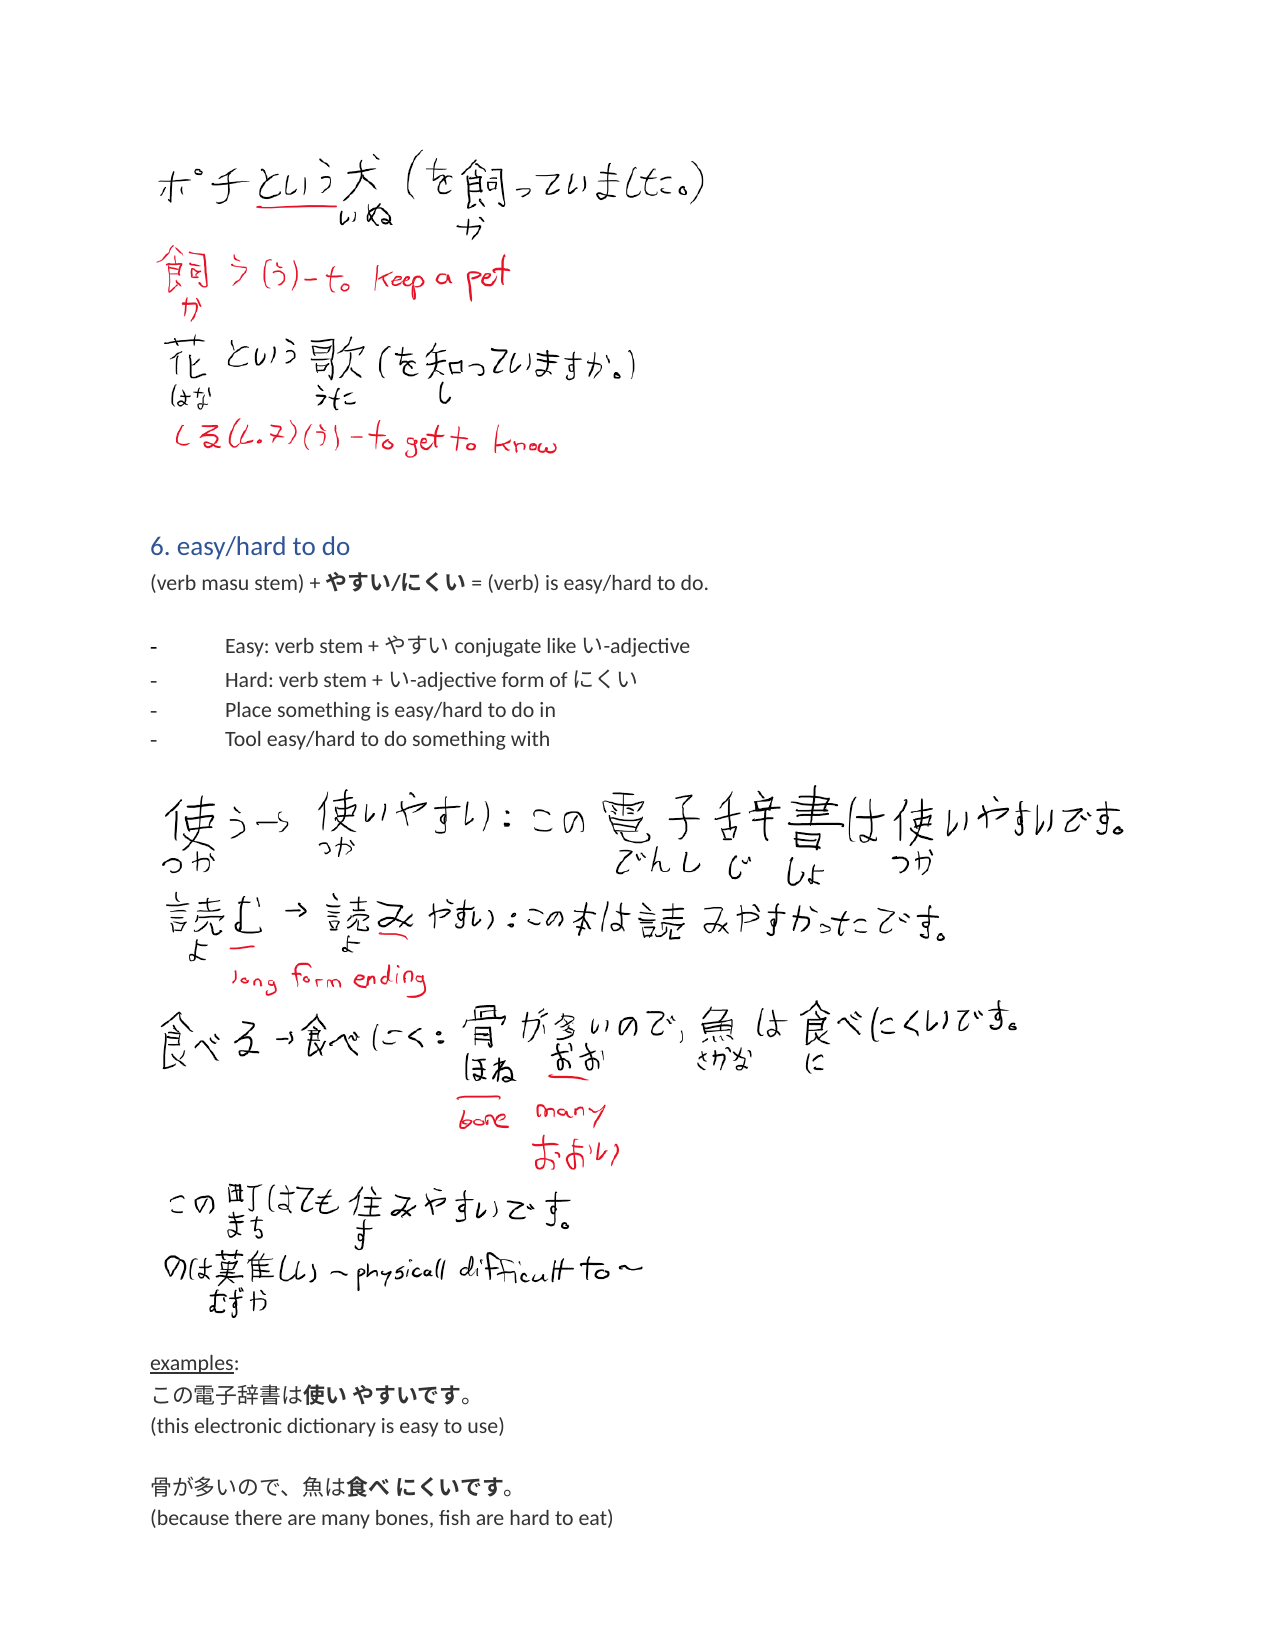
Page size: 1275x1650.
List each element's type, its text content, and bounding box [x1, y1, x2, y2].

text 骨が多いので、魚は食べ にくいです。 [150, 1470, 1125, 1501]
list Hard: verb stem + い-adjective form of にくい [150, 662, 1125, 694]
list Easy: verb stem + やすい conjugate like い-adjective [150, 628, 1125, 659]
list Place something is easy/hard to do in [150, 696, 1125, 723]
list Tool easy/hard to do something with [150, 725, 1125, 752]
picture [150, 149, 710, 470]
text この電子辞書は使い やすいです。 [150, 1378, 1125, 1410]
subtitle 6. easy/hard to do [150, 529, 1125, 562]
text (because there are many bones, fish are hard to eat) [150, 1504, 1125, 1531]
text (verb masu stem) + やすい/にくい = (verb) is easy/hard to do. [150, 565, 1125, 597]
text examples: [150, 1349, 1125, 1376]
picture [150, 782, 1125, 1319]
text (this electronic dictionary is easy to use) [150, 1412, 1125, 1439]
